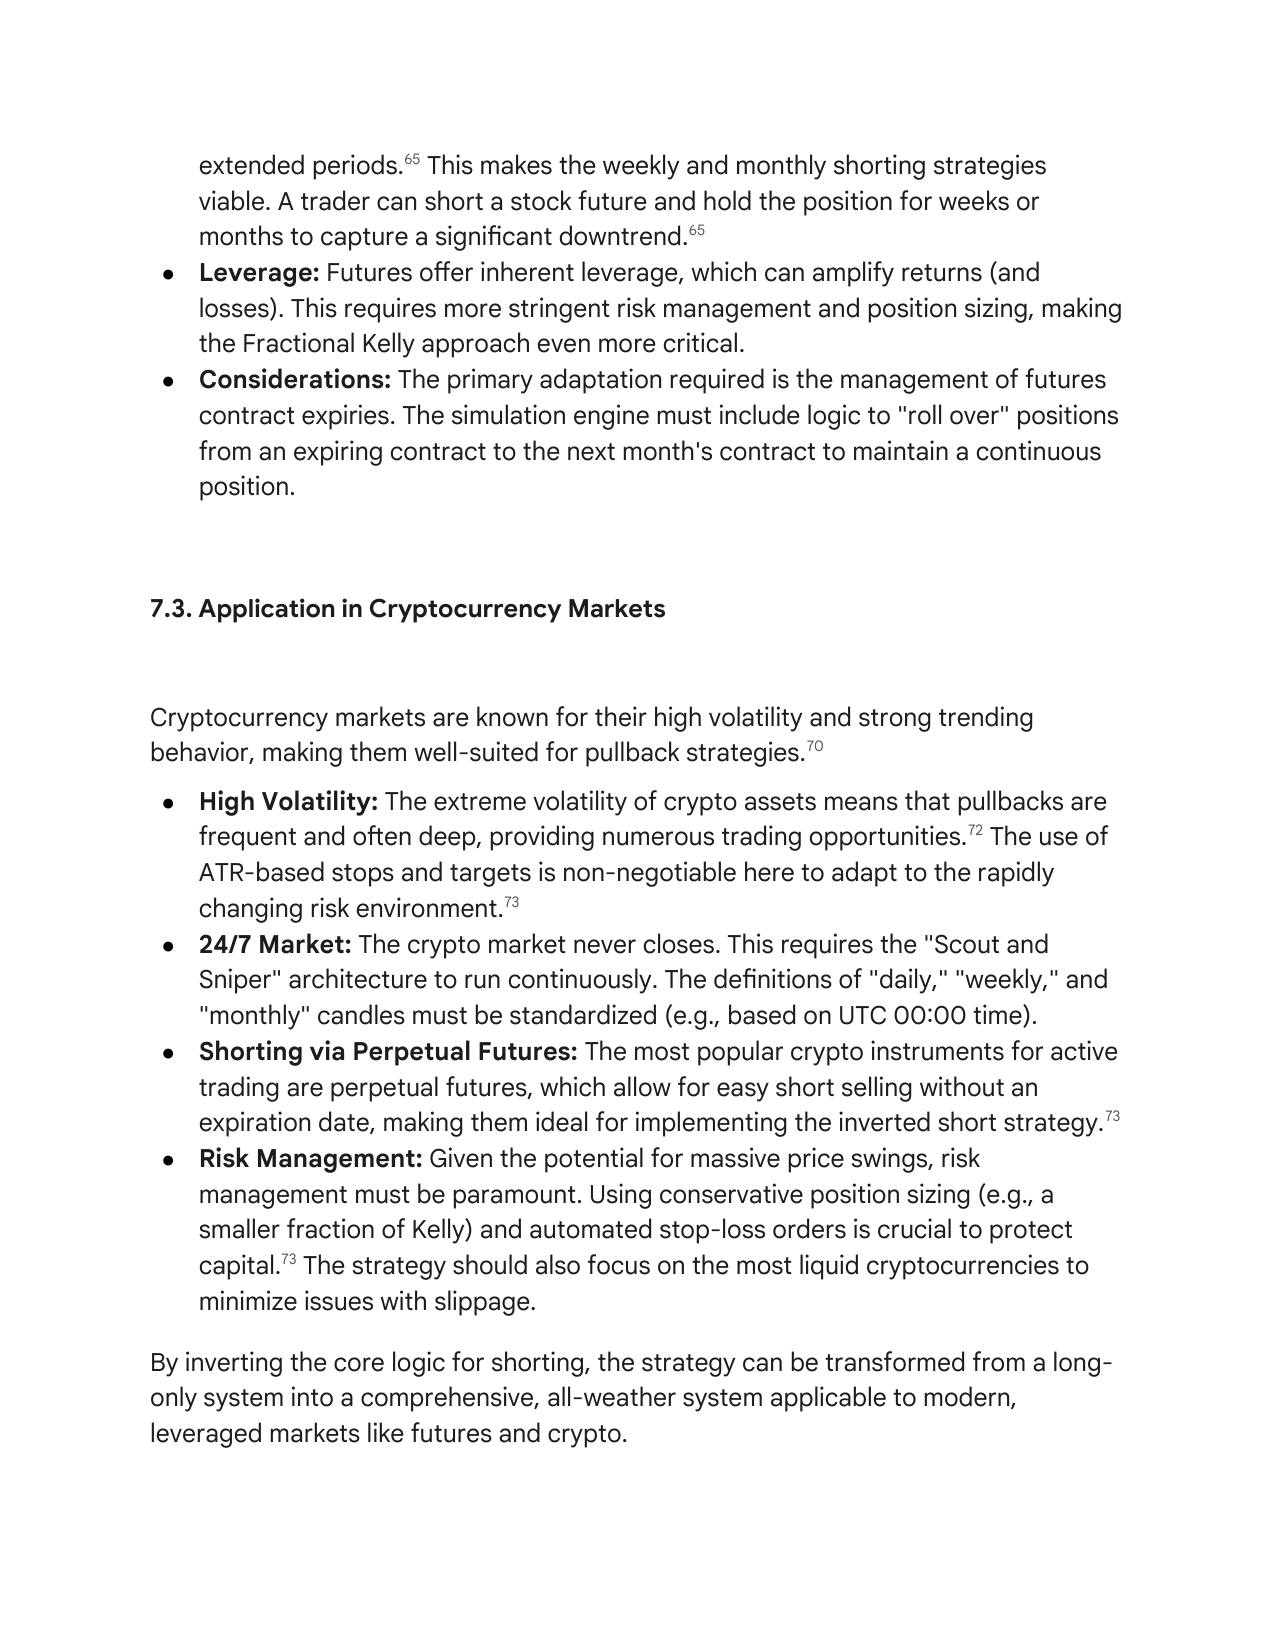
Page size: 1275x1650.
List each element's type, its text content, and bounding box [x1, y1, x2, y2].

subtitle 7.3. Application in Cryptocurrency Markets [150, 593, 1125, 624]
text By inverting the core logic for shorting, the strategy can be transformed from a long-only system into a comprehensive, all-weather system applicable to modern, leveraged markets like futures and crypto. [150, 1347, 1125, 1450]
list Shorting via Perpetual Futures: The most popular crypto instruments for active trading are perpetual futures, which allow for easy short selling without an expiration date, making them ideal for implementing the inverted short strategy.73 [161, 1036, 1125, 1139]
list High Volatility: The extreme volatility of crypto assets means that pullbacks are frequent and often deep, providing numerous trading opportunities.72 The use of ATR-based stops and targets is non-negotiable here to adapt to the rapidly changing risk environment.73 [161, 786, 1125, 924]
list 24/7 Market: The crypto market never closes. This requires the "Scout and Sniper" architecture to run continuously. The definitions of "daily," "weekly," and "monthly" candles must be standardized (e.g., based on UTC 00:00 time). [161, 929, 1125, 1032]
list Risk Management: Given the potential for massive price swings, risk management must be paramount. Using conservative position sizing (e.g., a smaller fraction of Kelly) and automated stop-loss orders is crucial to protect capital.73 The strategy should also focus on the most liquid cryptocurrencies to minimize issues with slippage. [161, 1143, 1125, 1317]
text Cryptocurrency markets are known for their high volatility and strong trending behavior, making them well-suited for pullback strategies.70 [150, 702, 1125, 769]
list Considerations: The primary adaptation required is the management of futures contract expiries. The simulation engine must include logic to "roll over" positions from an expiring contract to the next month's contract to maintain a continuous position. [161, 364, 1125, 503]
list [161, 150, 1125, 253]
list Leverage: Futures offer inherent leverage, which can amplify returns (and losses). This requires more stringent risk management and position sizing, making the Fractional Kelly approach even more critical. [161, 257, 1125, 360]
